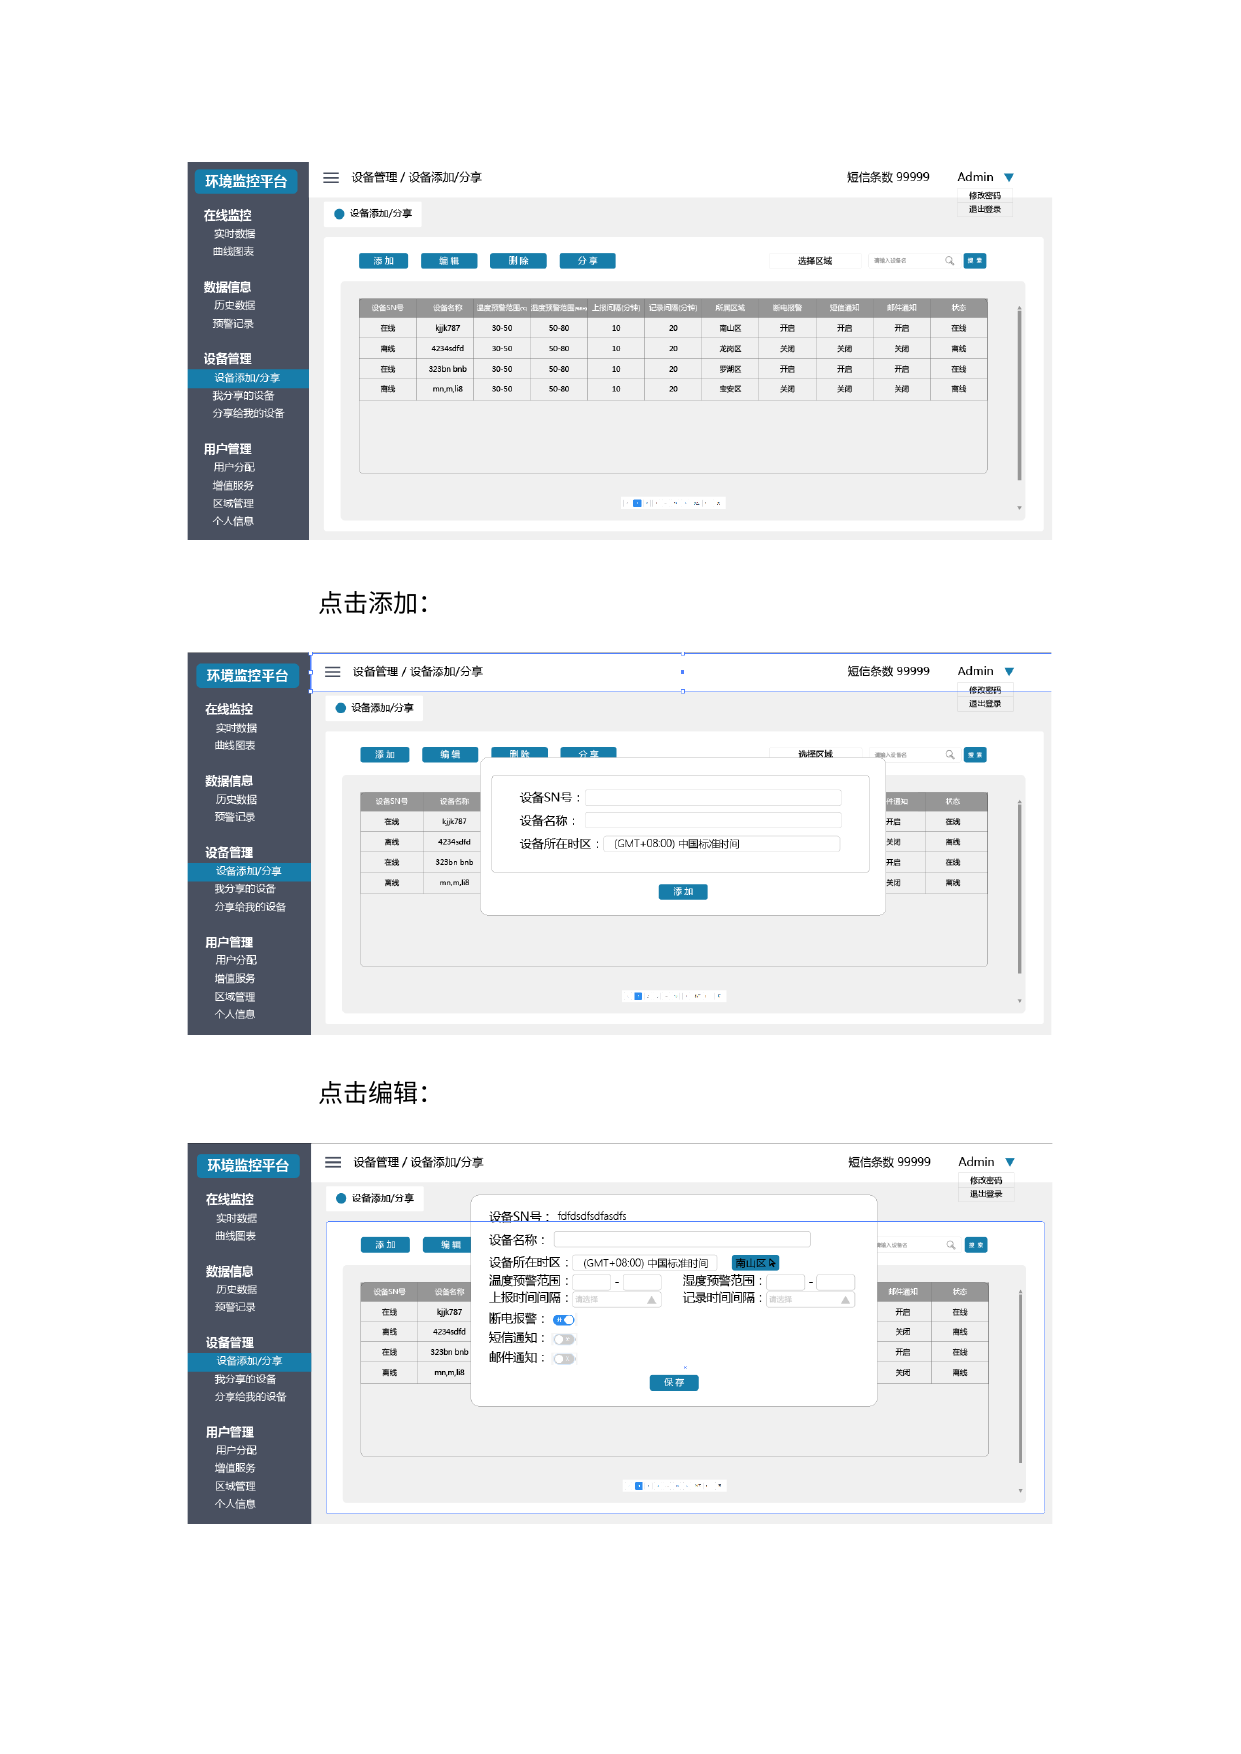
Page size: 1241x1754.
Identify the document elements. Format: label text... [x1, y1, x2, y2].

picture [187, 652, 1052, 1035]
picture [187, 162, 1053, 540]
picture [187, 1142, 1053, 1524]
text 点击编辑： [275, 1059, 1053, 1124]
text 点击添加： [275, 569, 1053, 634]
